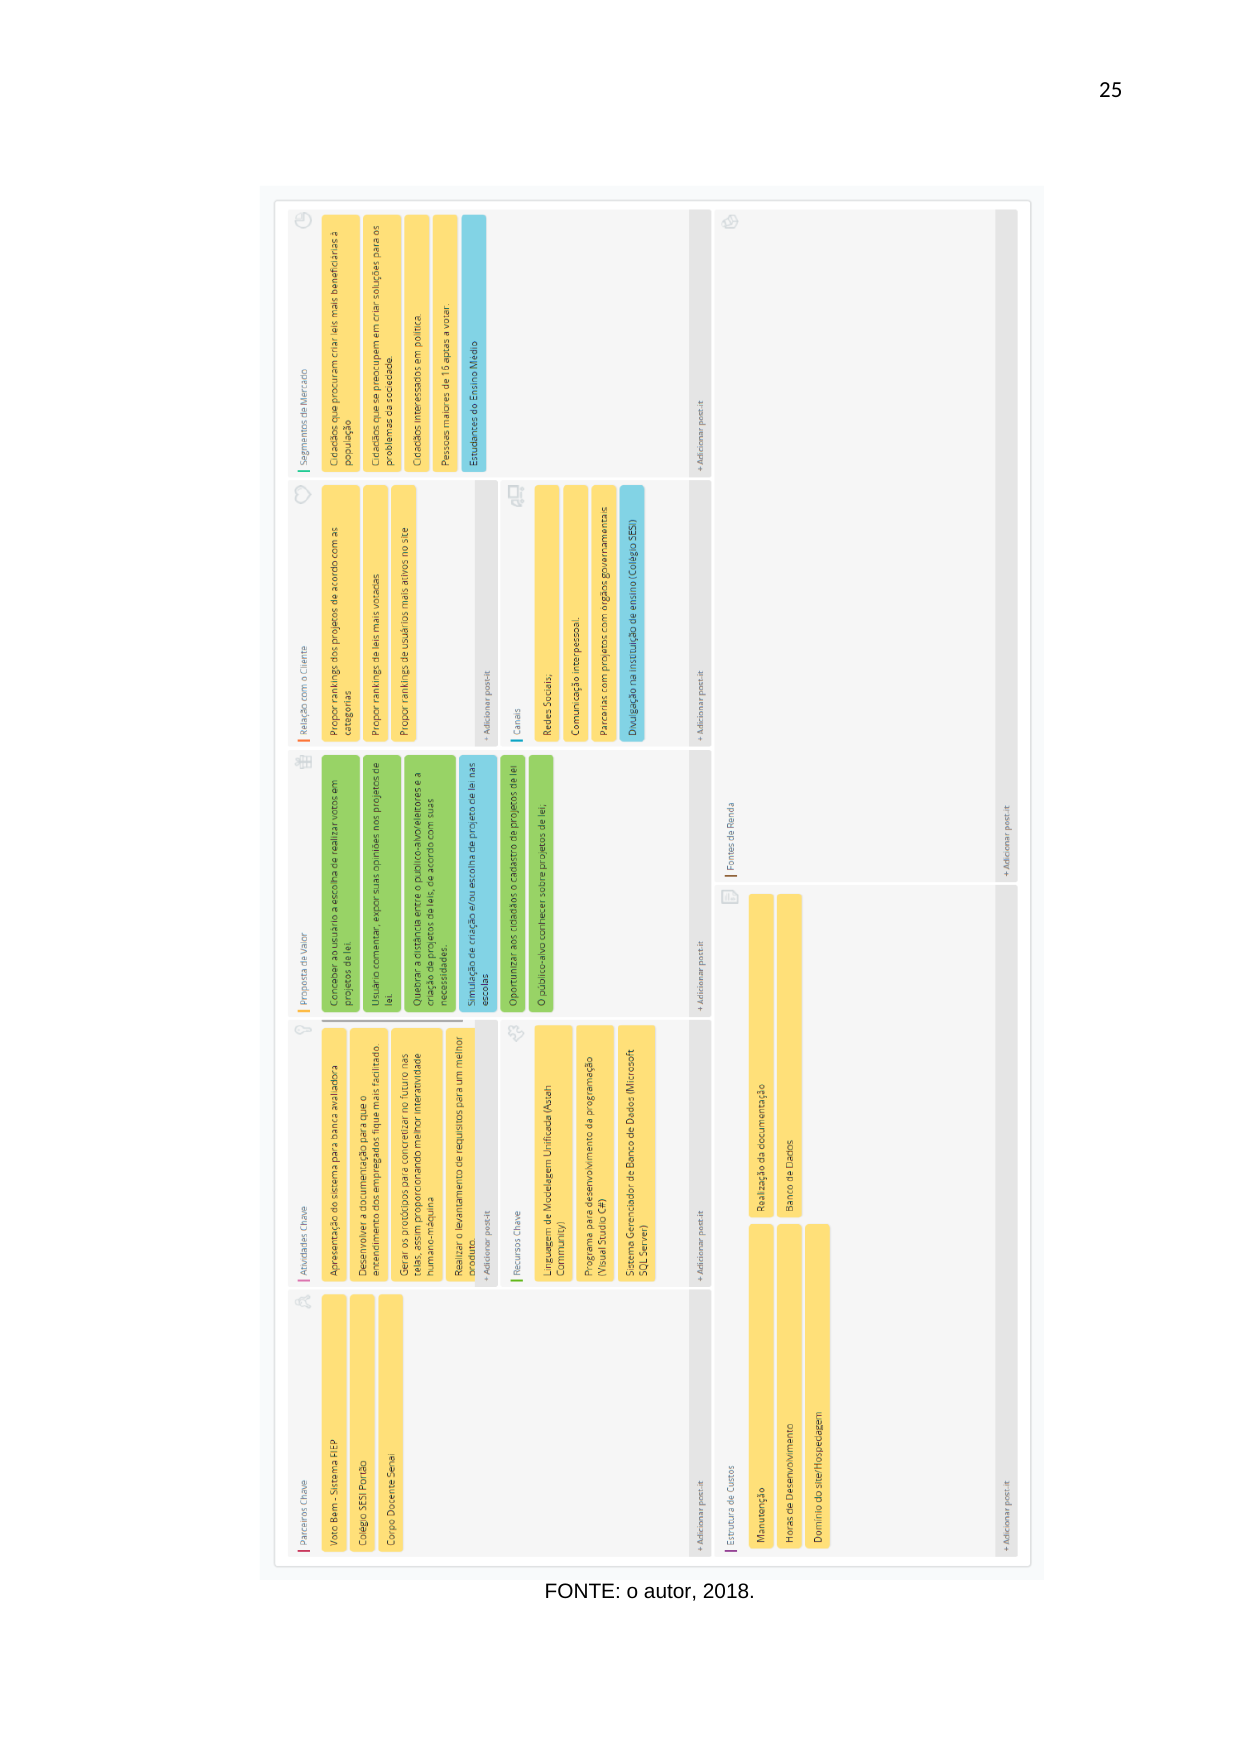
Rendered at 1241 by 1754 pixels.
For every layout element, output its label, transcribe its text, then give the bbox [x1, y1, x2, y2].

text FONTE: o autor, 2018. [177, 1579, 1122, 1603]
picture [260, 187, 1044, 1580]
